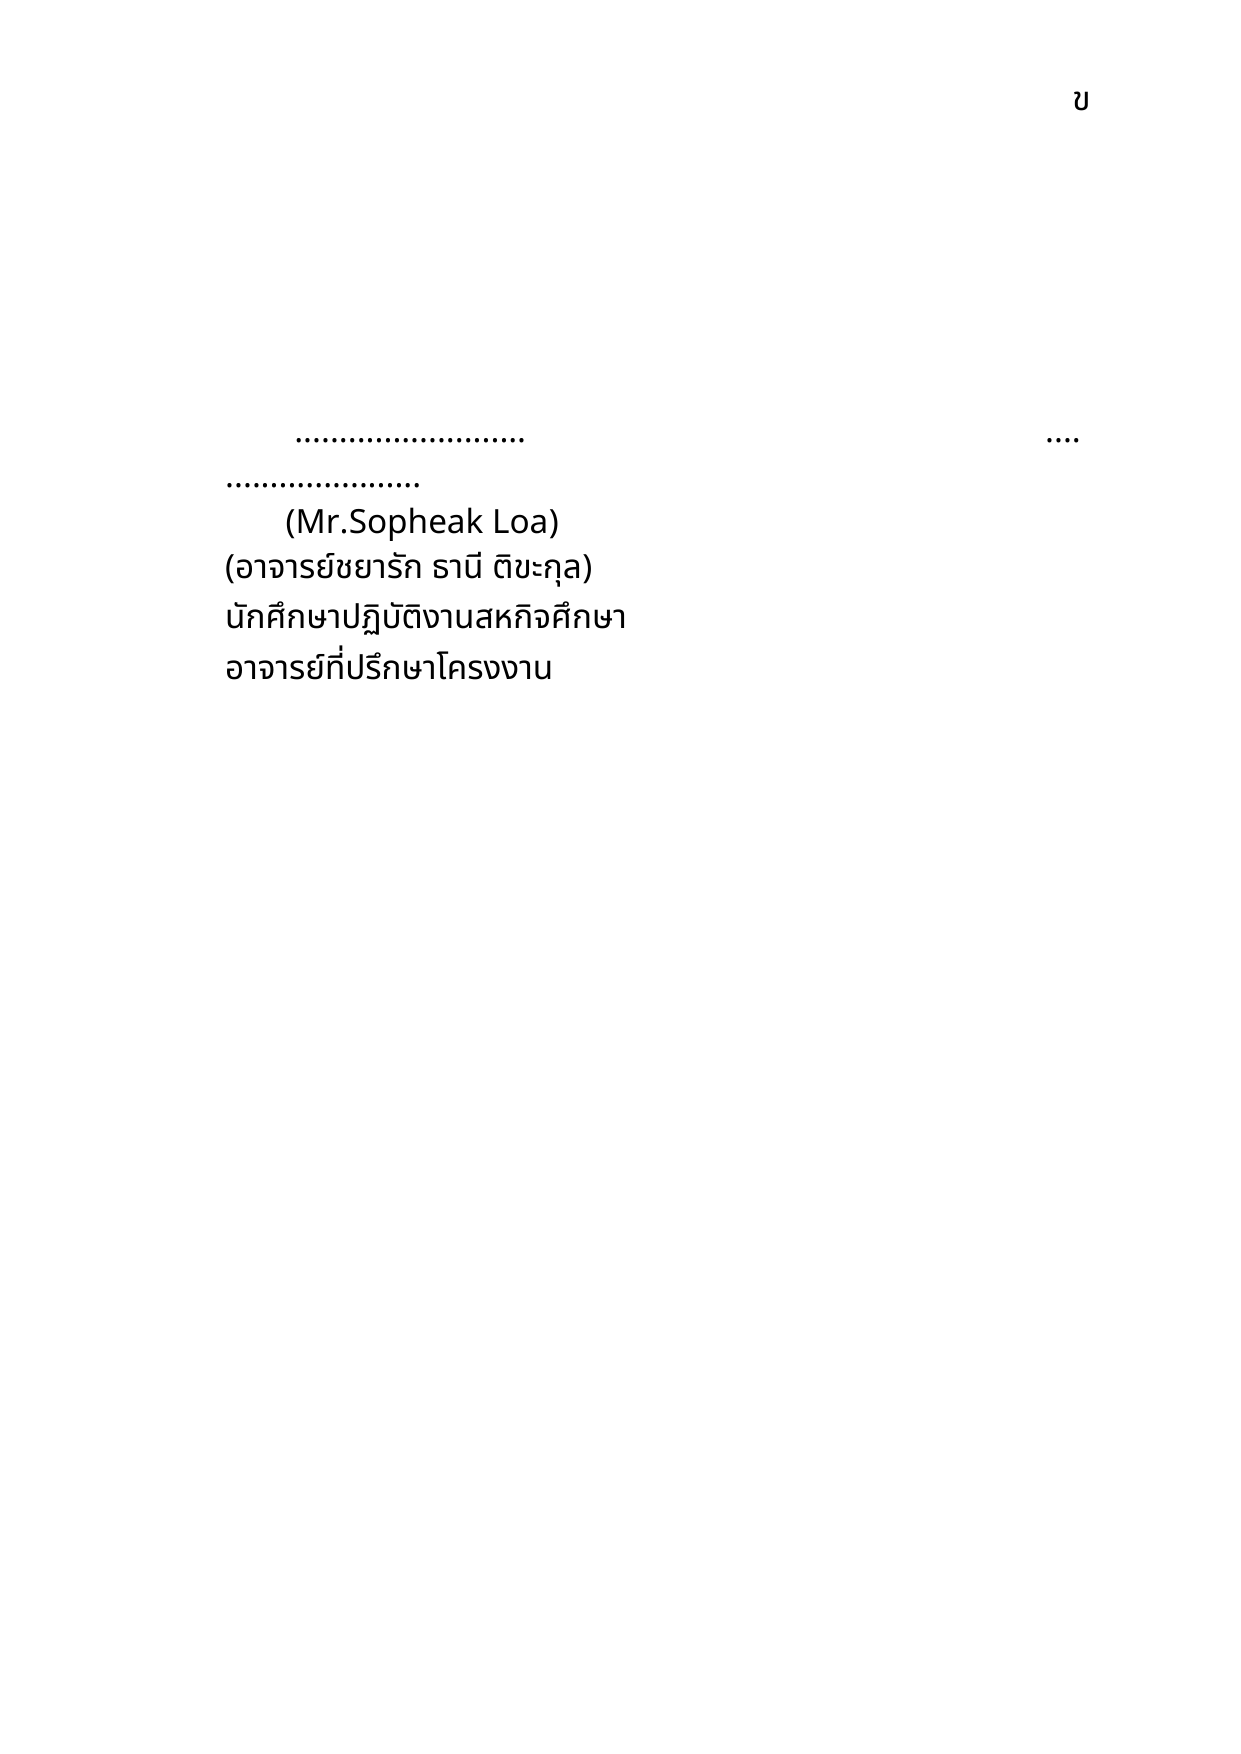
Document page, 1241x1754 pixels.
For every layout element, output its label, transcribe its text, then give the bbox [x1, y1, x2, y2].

text .......................... .......................... [225, 407, 1090, 497]
text (Mr.Sopheak Loa) (อาจารย์ชยารัก ธานี ติขะกุล) [225, 497, 1090, 593]
text นักศึกษาปฏิบัติงานสหกิจศึกษา อาจารย์ที่ปรึกษาโครงงาน [225, 593, 1090, 694]
